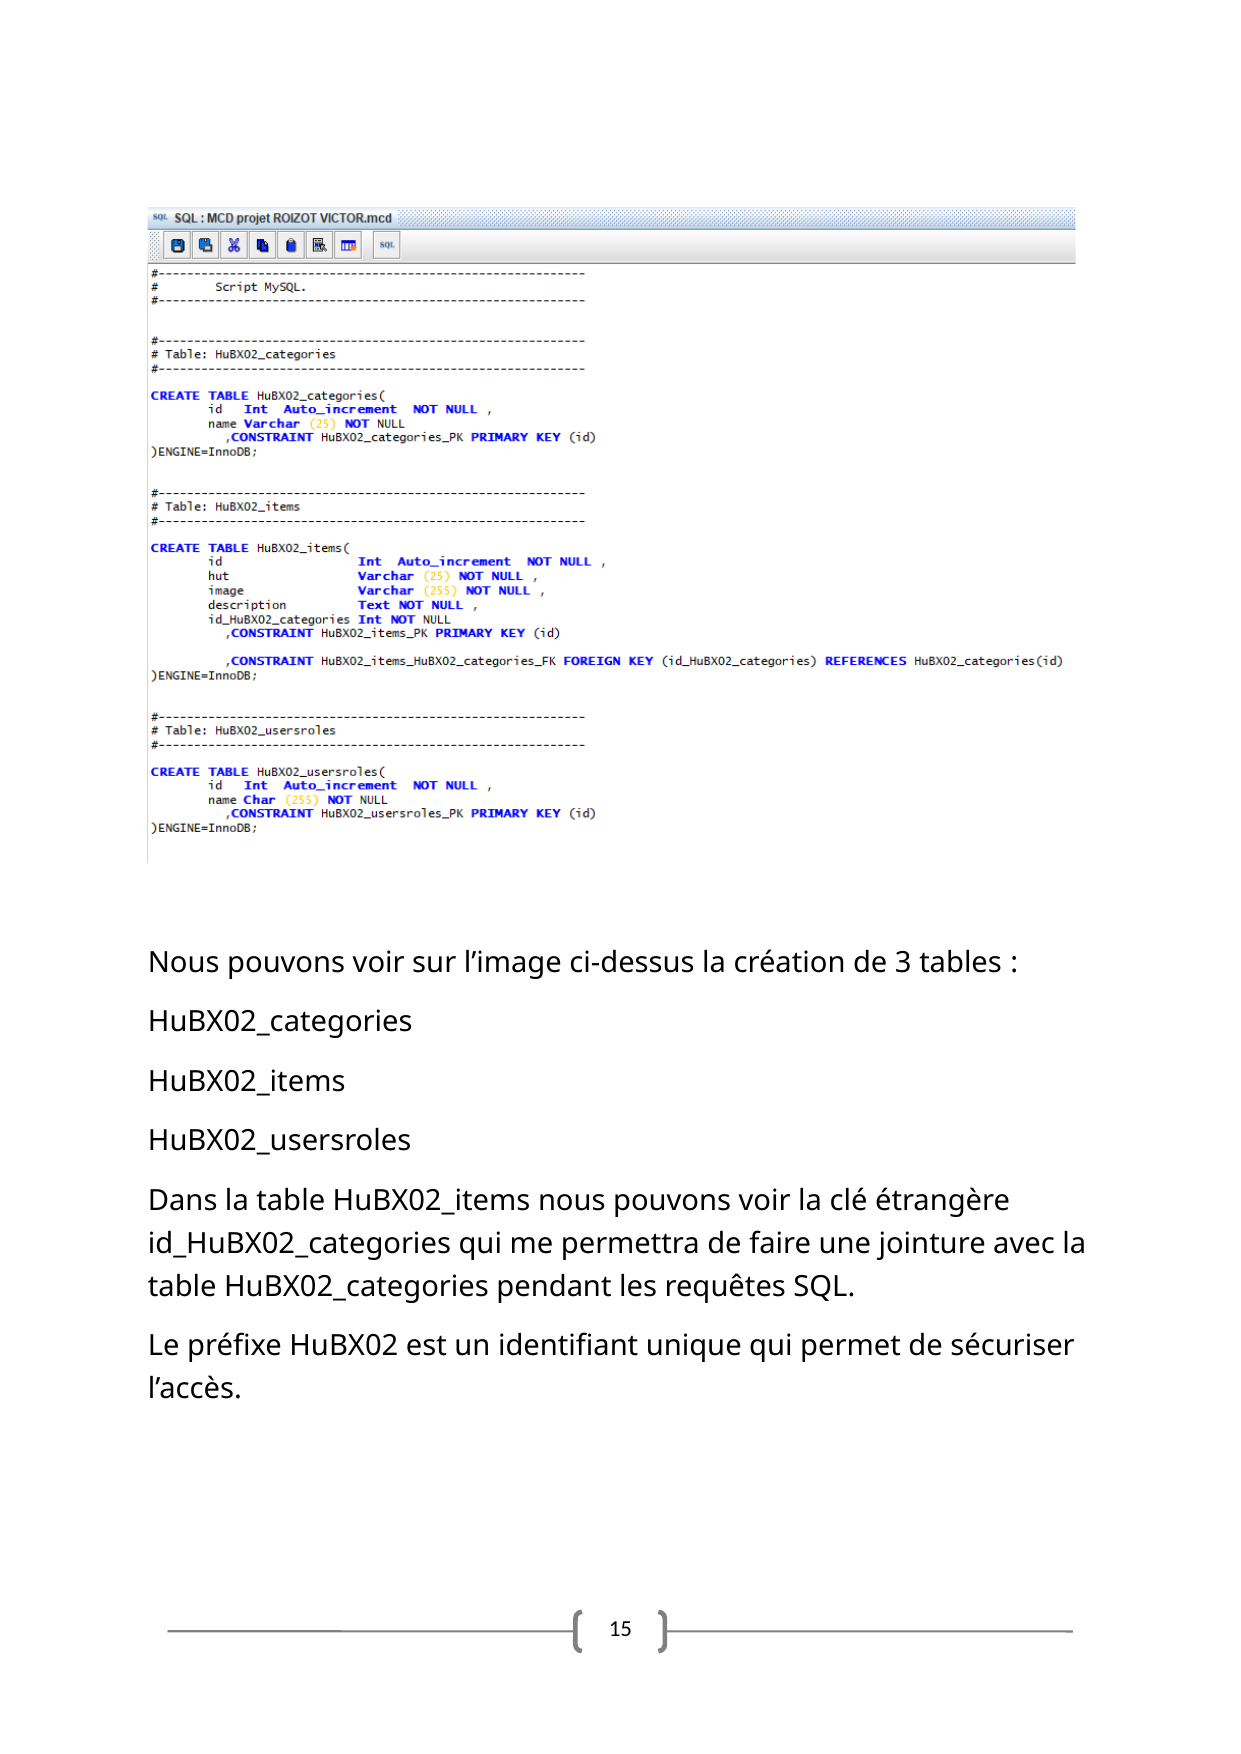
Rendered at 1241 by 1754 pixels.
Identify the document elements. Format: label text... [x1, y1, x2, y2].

text Nous pouvons voir sur l’image ci-dessus la création de 3 tables : [148, 941, 1093, 981]
text HuBX02_categories [148, 1001, 1093, 1040]
text HuBX02_usersroles [148, 1120, 1093, 1159]
picture [147, 207, 1076, 863]
text HuBX02_items [148, 1060, 1093, 1100]
text Le préfixe HuBX02 est un identifiant unique qui permet de sécuriser l’accès. [148, 1324, 1093, 1407]
text Dans la table HuBX02_items nous pouvons voir la clé étrangère id_HuBX02_categories qui me permettra de faire une jointure avec la table HuBX02_categories pendant les requêtes SQL. [148, 1179, 1093, 1304]
